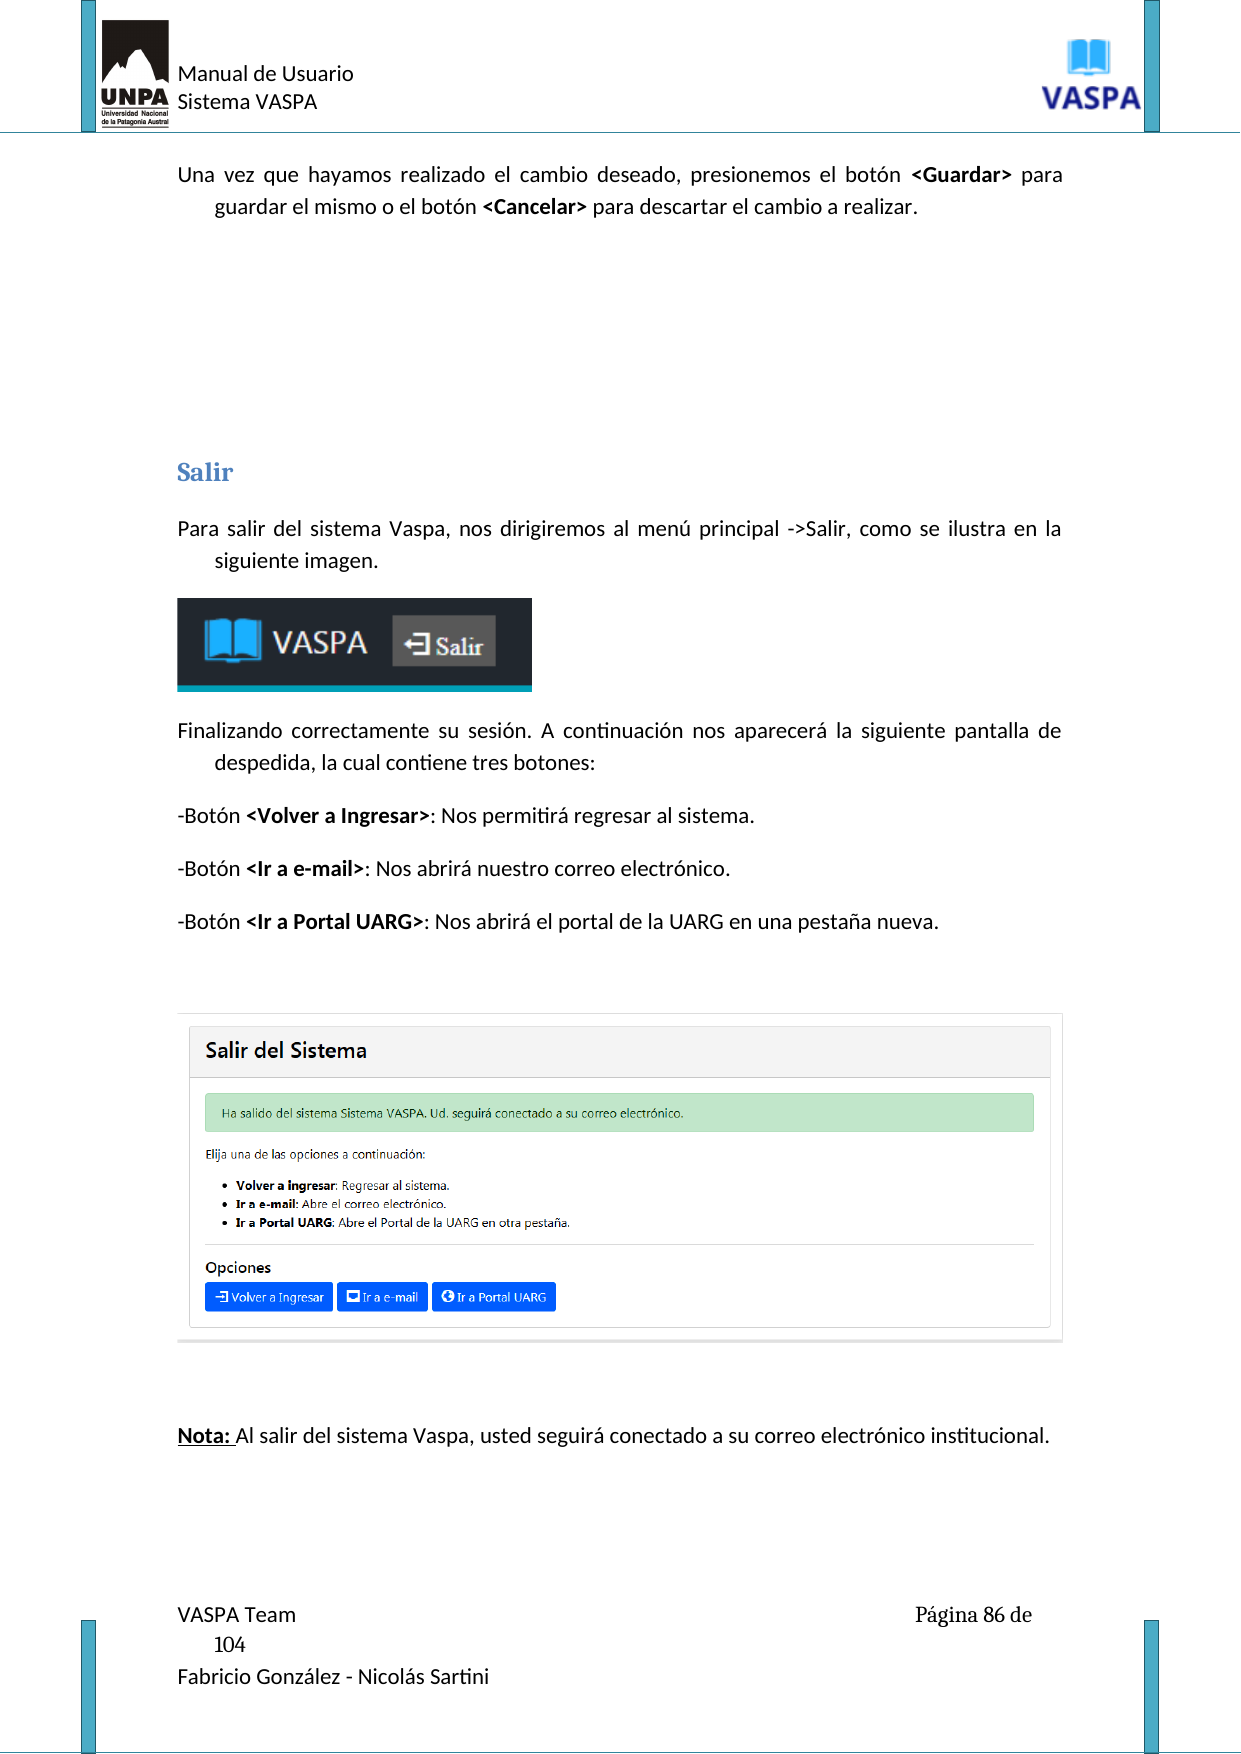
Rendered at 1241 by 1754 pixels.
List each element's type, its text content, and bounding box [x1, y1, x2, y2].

text -Botón <Ir a e-mail>: Nos abrirá nuestro correo electrónico. [177, 854, 1063, 882]
text Para salir del sistema Vaspa, nos dirigiremos al menú principal ->Salir, como se ilustra en la siguiente imagen. [177, 514, 1063, 574]
picture [1036, 19, 1146, 129]
picture [177, 1013, 1063, 1343]
picture [100, 18, 170, 129]
text Finalizando correctamente su sesión. A continuación nos aparecerá la siguiente pantalla de despedida, la cual contiene tres botones: [177, 716, 1063, 776]
text -Botón <Volver a Ingresar>: Nos permitirá regresar al sistema. [177, 801, 1063, 829]
text -Botón <Ir a Portal UARG>: Nos abrirá el portal de la UARG en una pestaña nueva. [177, 907, 1063, 935]
text Salir [177, 457, 1063, 488]
text Una vez que hayamos realizado el cambio deseado, presionemos el botón <Guardar> para guardar el mismo o el botón <Cancelar> para descartar el cambio a realizar. [177, 160, 1063, 220]
picture [177, 598, 532, 692]
text Nota: Al salir del sistema Vaspa, usted seguirá conectado a su correo electrónico institucional. [177, 1421, 1063, 1449]
